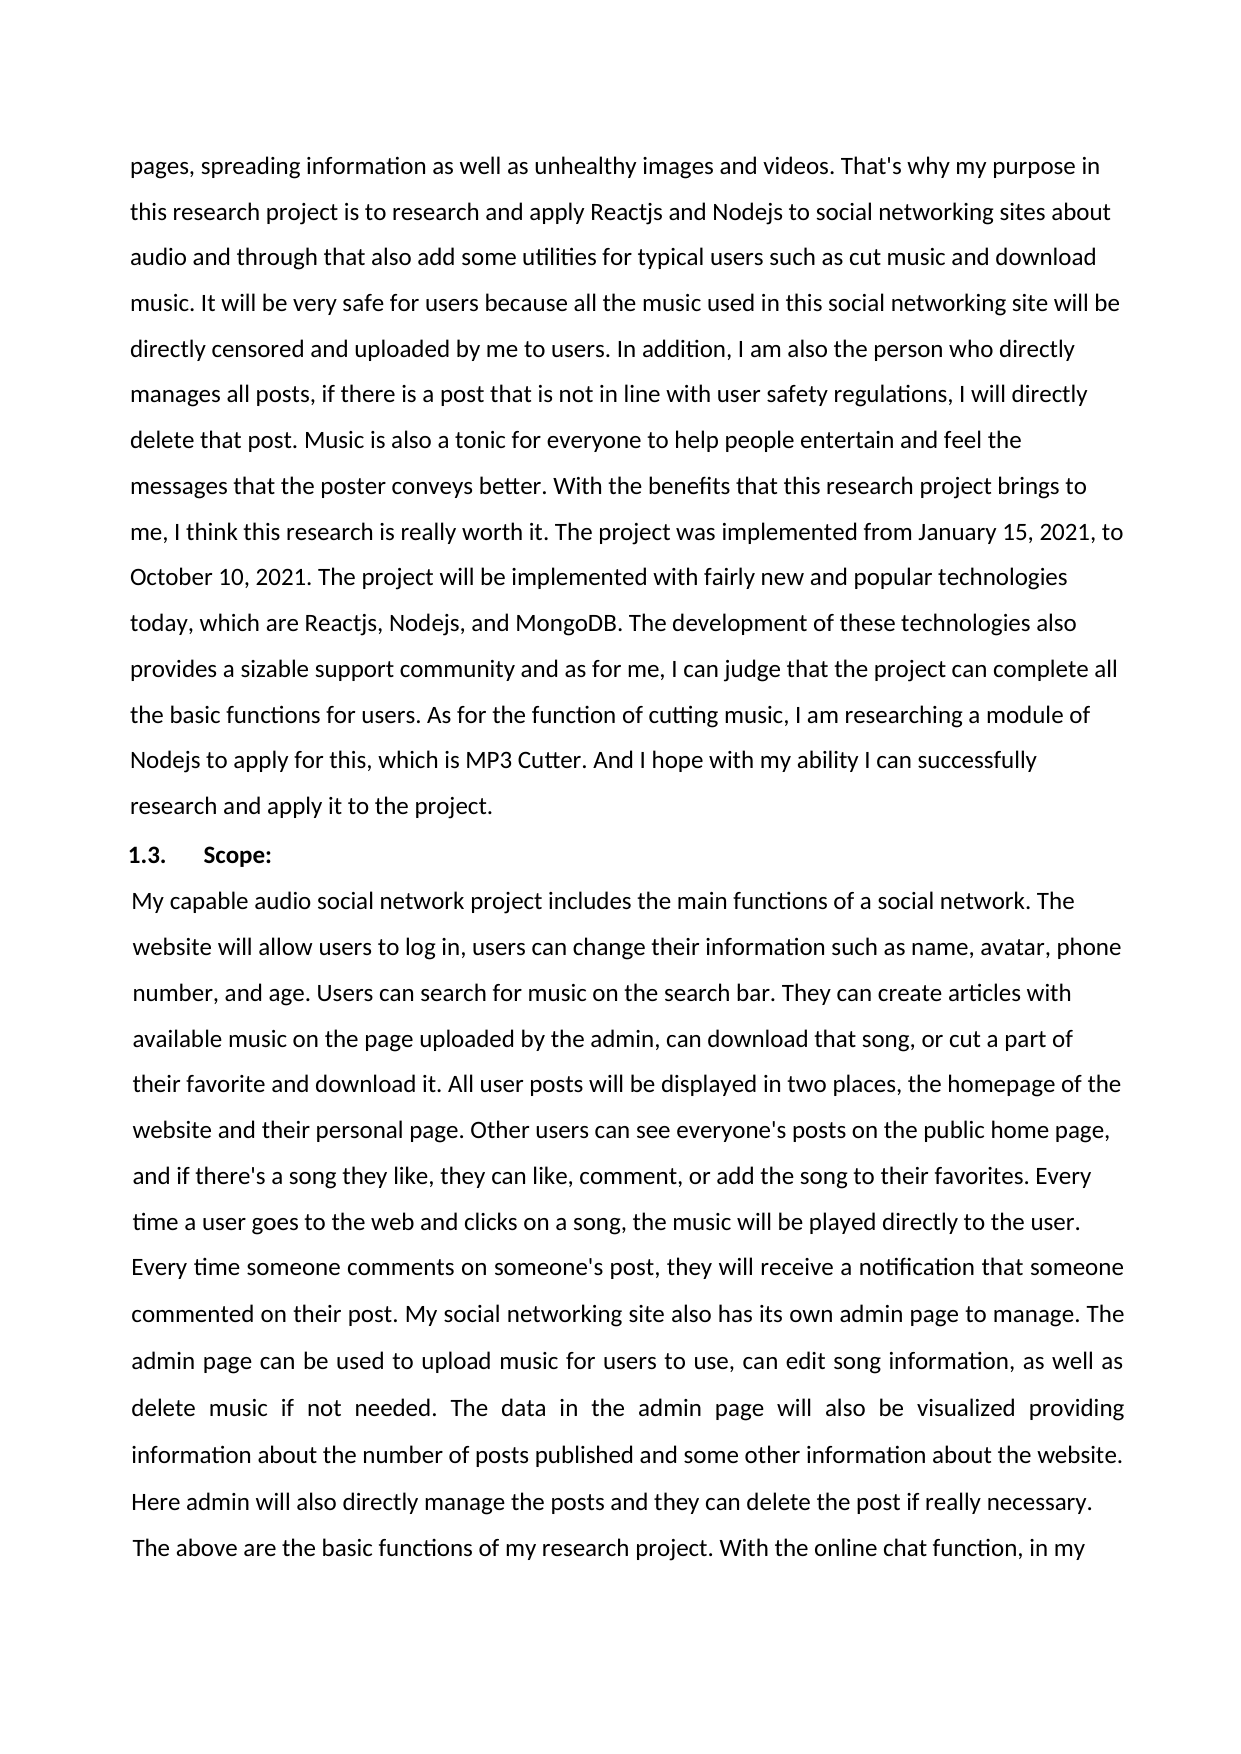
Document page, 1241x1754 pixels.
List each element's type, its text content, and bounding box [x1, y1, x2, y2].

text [130, 150, 1125, 821]
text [131, 1487, 1125, 1563]
subtitle 1.3. Scope: [56, 839, 1195, 870]
text My capable audio social network project includes the main functions of a social network. The website will allow users to log in, users can change their information such as name, avatar, phone number, and age. Users can search for music on the search bar. They can create articles with available music on the page uploaded by the admin, can download that song, or cut a part of their favorite and download it. All user posts will be displayed in two places, the homepage of the website and their personal page. Other users can see everyone's posts on the public home page, and if there's a song they like, they can like, comment, or add the song to their favorites. Every time a user goes to the web and clicks on a song, the music will be played directly to the user. [131, 886, 1125, 1236]
text Every time someone comments on someone's post, they will receive a notification that someone commented on their post. My social networking site also has its own admin page to manage. The admin page can be used to upload music for users to use, can edit song information, as well as delete music if not needed. The data in the admin page will also be visualized providing information about the number of posts published and some other information about the website. [131, 1251, 1126, 1470]
